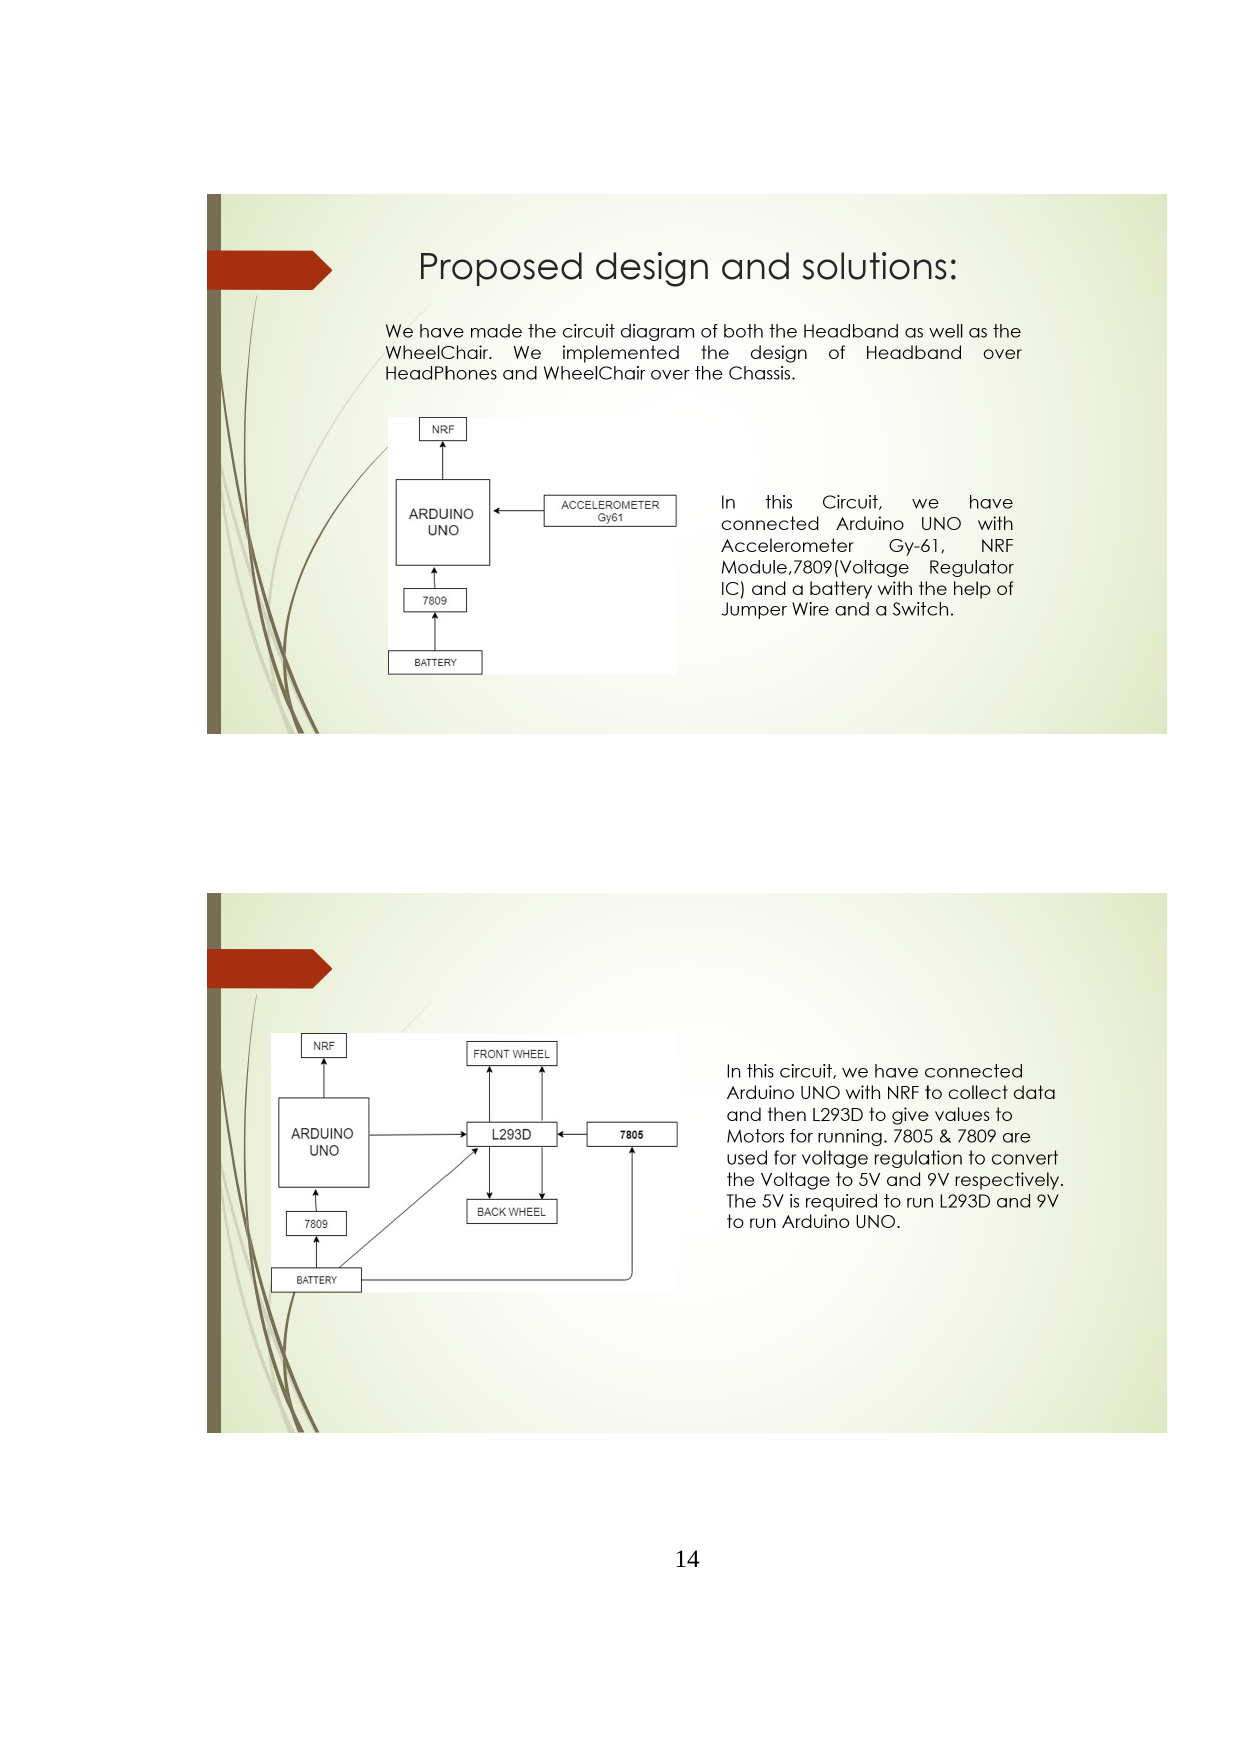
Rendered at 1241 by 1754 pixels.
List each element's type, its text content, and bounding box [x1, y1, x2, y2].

picture [207, 194, 1168, 734]
text 14 [207, 1544, 1167, 1573]
picture [207, 893, 1168, 1433]
